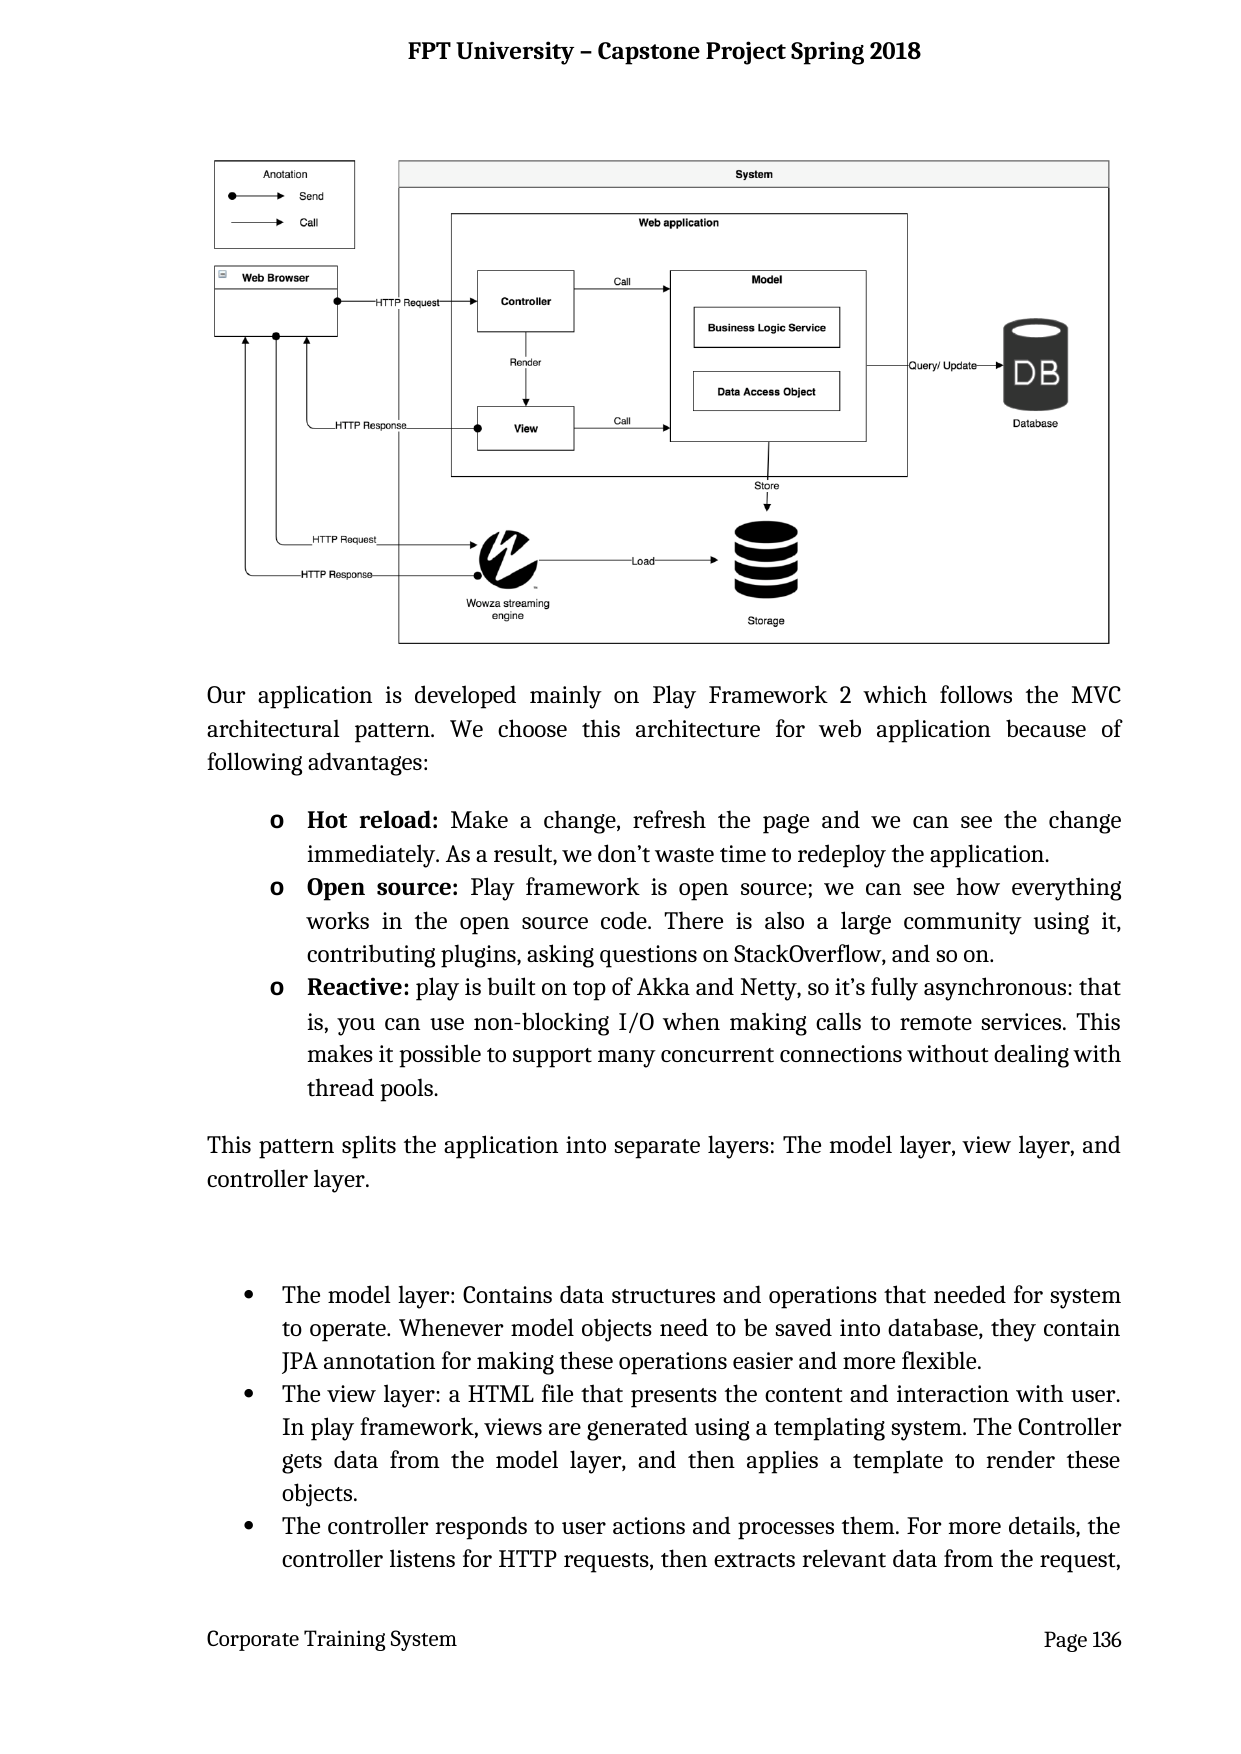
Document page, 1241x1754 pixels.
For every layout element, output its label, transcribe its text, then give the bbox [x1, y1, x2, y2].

list Hot reload: Make a change, refresh the page and we can see the change immediately. As a result, we don’t waste time to redeploy the application. [269, 806, 1122, 868]
text This pattern splits the application into separate layers: The model layer, view layer, and controller layer. [207, 1131, 1122, 1193]
picture [206, 147, 1123, 653]
list The view layer: a HTML file that presents the content and interaction with user. In play framework, views are generated using a templating system. The Controller gets data from the model layer, and then applies a template to render these objects. [244, 1379, 1122, 1507]
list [244, 1512, 1122, 1573]
text Our application is developed mainly on Play Framework 2 which follows the MVC architectural pattern. We choose this architecture for web application because of following advantages: [207, 681, 1122, 776]
list The model layer: Contains data structures and operations that needed for system to operate. Whenever model objects need to be saved into database, they contain JPA annotation for making these operations easier and more flexible. [244, 1281, 1122, 1375]
list Open source: Play framework is open source; we can see how everything works in the open source code. There is also a large community using it, contributing plugins, asking questions on StackOverflow, and so on. [269, 873, 1122, 969]
list Reactive: play is built on top of Akka and Netty, so it’s fully asynchronous: that is, you can use non-blocking I/O when making calls to remote services. This makes it possible to support many concurrent connections without dealing with thread pools. [269, 973, 1122, 1102]
